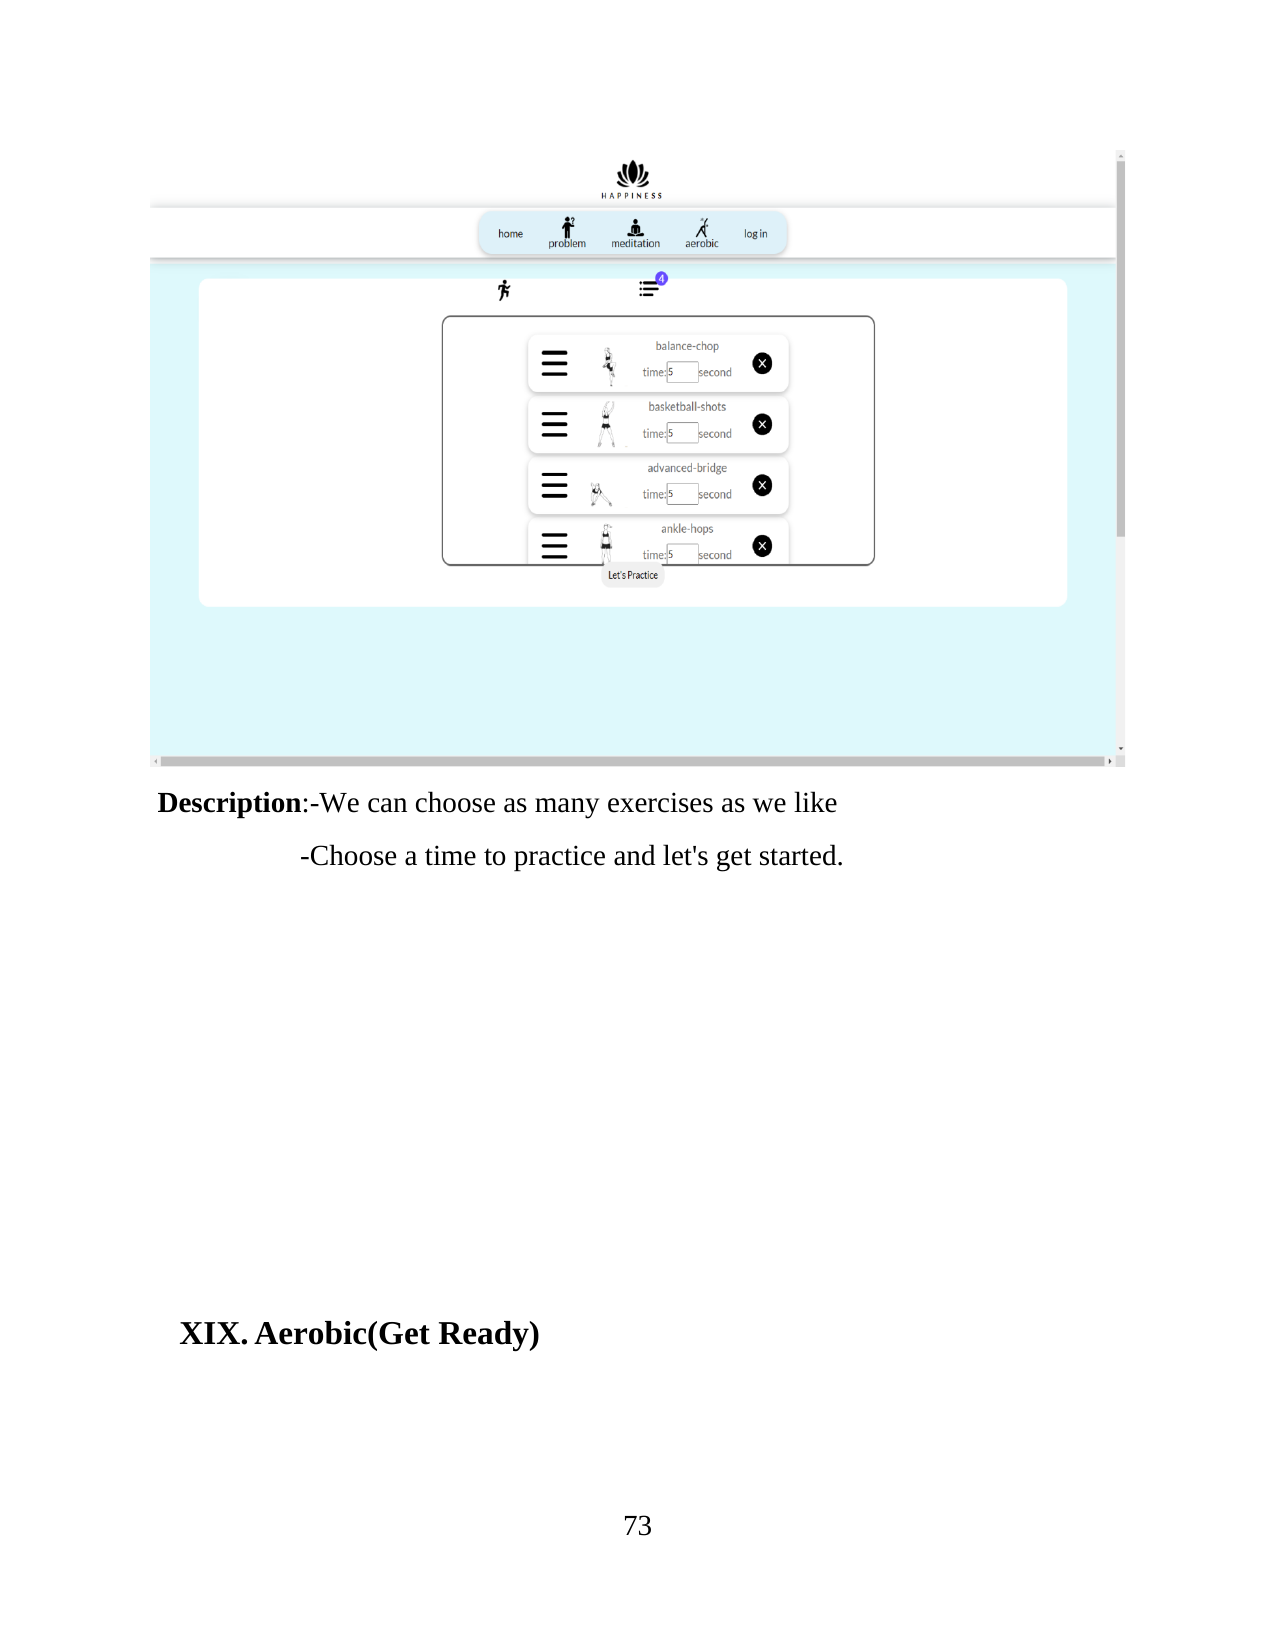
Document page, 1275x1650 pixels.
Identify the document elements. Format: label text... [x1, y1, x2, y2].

text Description:-We can choose as many exercises as we like [150, 785, 1125, 819]
subtitle Aerobic(Get Ready) [179, 1313, 1125, 1352]
picture [150, 150, 1125, 767]
text -Choose a time to practice and let's get started. [150, 838, 1125, 872]
